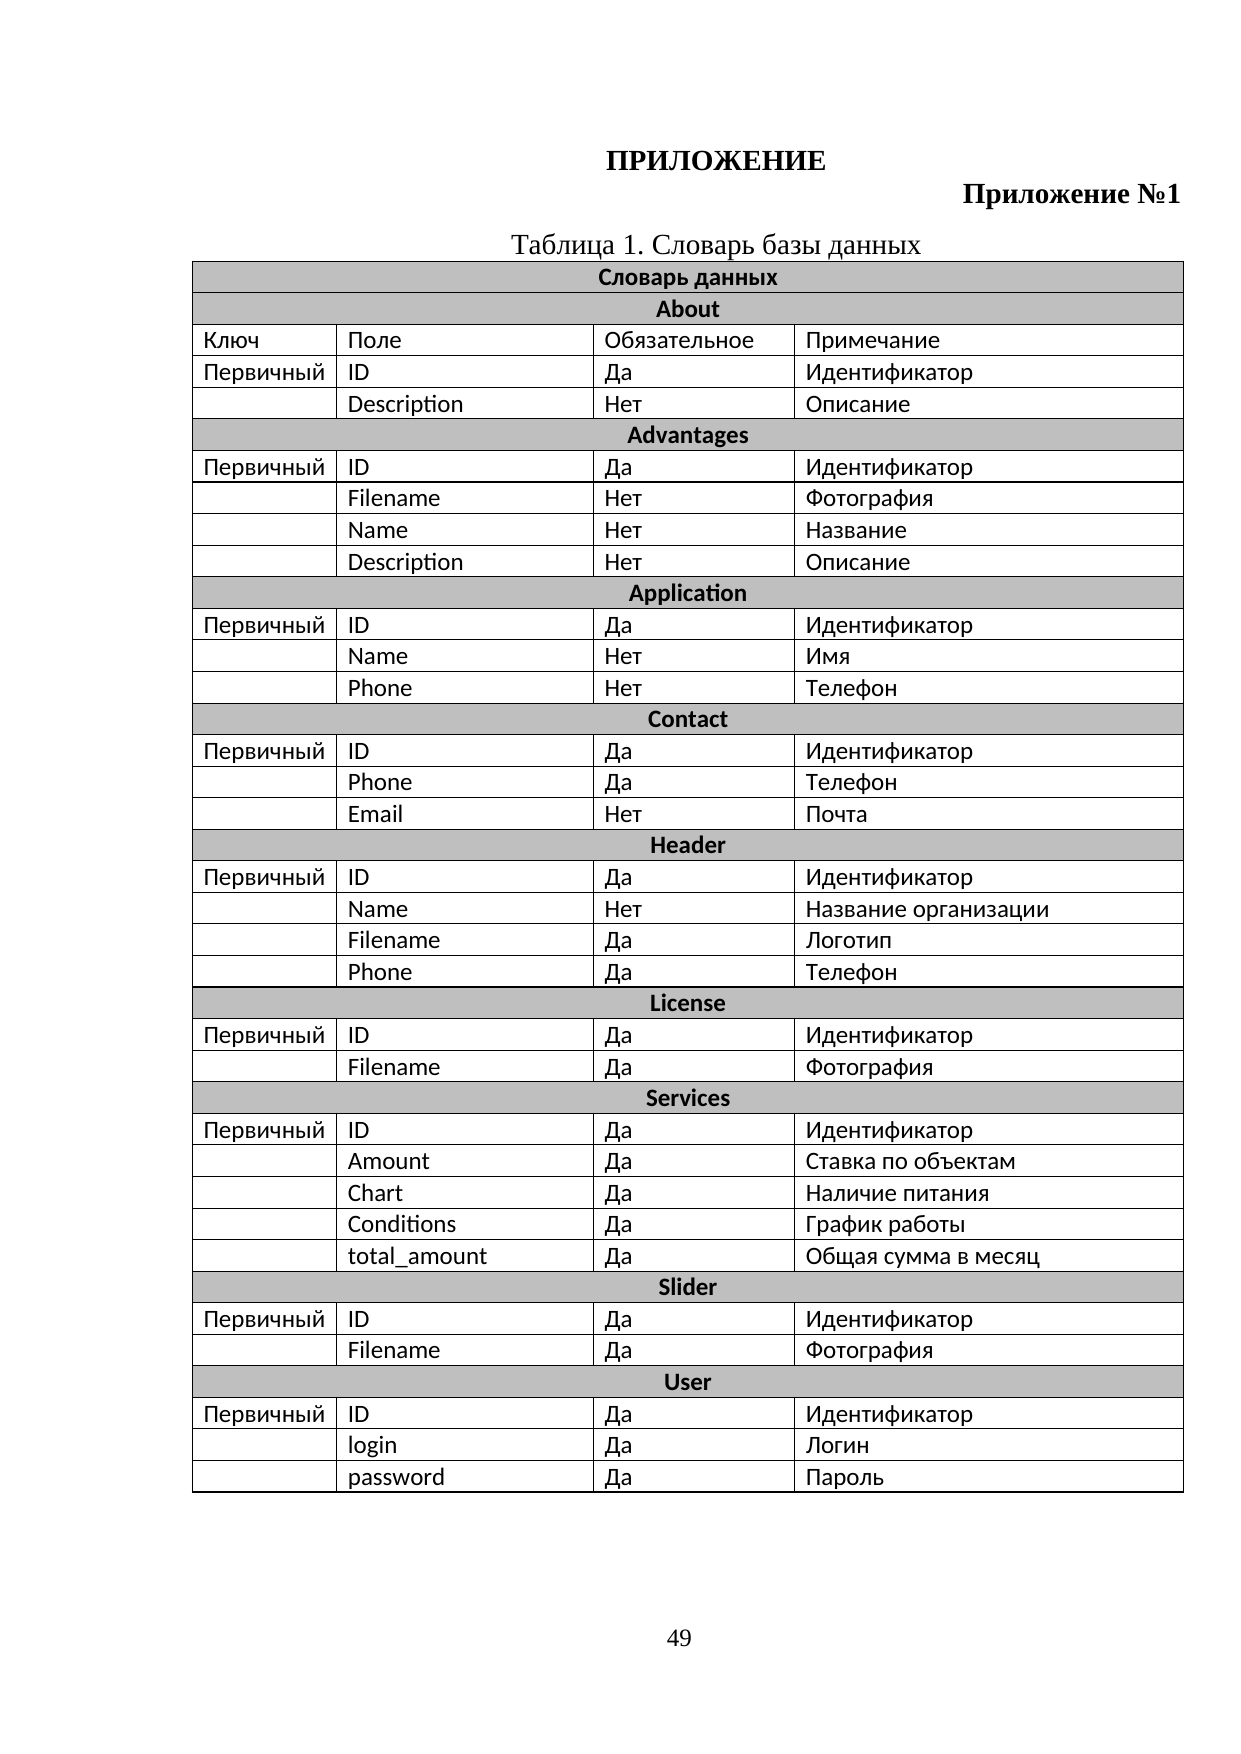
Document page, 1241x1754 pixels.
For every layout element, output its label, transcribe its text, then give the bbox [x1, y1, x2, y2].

table_cell Chart [337, 1177, 593, 1207]
table_cell Да [594, 1240, 794, 1271]
table_cell ID [337, 1303, 593, 1334]
table_cell [193, 483, 336, 513]
table_cell Phone [337, 767, 593, 797]
table_cell Phone [337, 672, 593, 702]
table_cell Имя [795, 640, 1183, 671]
table_cell [193, 1209, 336, 1239]
table_cell Поле [337, 325, 593, 355]
table_cell [193, 1051, 336, 1081]
table_cell Amount [337, 1145, 593, 1176]
table_cell Описание [795, 388, 1183, 418]
table_cell Идентификатор [795, 1303, 1183, 1334]
table_cell Да [594, 1051, 794, 1081]
table_cell Filename [337, 483, 593, 513]
table_cell Название [795, 514, 1183, 544]
table_cell Да [594, 1114, 794, 1144]
table_cell Логотип [795, 924, 1183, 955]
table_cell Первичный [193, 1398, 336, 1428]
table_header Словарь данных [193, 262, 1183, 292]
table_cell [193, 1429, 336, 1460]
table_cell [193, 672, 336, 702]
table_cell Первичный [193, 609, 336, 639]
table_cell Фотография [795, 483, 1183, 513]
table_cell Services [193, 1082, 1183, 1113]
table_cell Да [594, 956, 794, 986]
table_cell [193, 1461, 336, 1491]
table_cell Да [594, 1335, 794, 1365]
table_cell Phone [337, 956, 593, 986]
table_cell [193, 893, 336, 923]
table_cell ID [337, 356, 593, 387]
table_cell ID [337, 861, 593, 892]
table_cell Идентификатор [795, 1019, 1183, 1049]
table_cell Идентификатор [795, 451, 1183, 481]
table_cell Нет [594, 388, 794, 418]
table_cell Email [337, 798, 593, 829]
table_cell Conditions [337, 1209, 593, 1239]
table_cell [193, 956, 336, 986]
table_cell Name [337, 514, 593, 544]
table_cell Да [594, 1461, 794, 1491]
table_cell Почта [795, 798, 1183, 829]
table_cell [193, 388, 336, 418]
table_cell Наличие питания [795, 1177, 1183, 1207]
table_cell Filename [337, 924, 593, 955]
table_cell Название организации [795, 893, 1183, 923]
table_cell [193, 1335, 336, 1365]
table_cell [193, 767, 336, 797]
table_cell Первичный [193, 1303, 336, 1334]
table_cell Да [594, 861, 794, 892]
table_cell Name [337, 640, 593, 671]
table_cell ID [337, 609, 593, 639]
table_cell [193, 798, 336, 829]
table_cell Application [193, 577, 1183, 608]
table_cell Телефон [795, 767, 1183, 797]
table_cell Первичный [193, 1019, 336, 1049]
table_cell Advantages [193, 419, 1183, 450]
table_cell ID [337, 1114, 593, 1144]
table_cell Нет [594, 893, 794, 923]
table_cell Нет [594, 798, 794, 829]
table_cell ID [337, 451, 593, 481]
table_cell Да [594, 1398, 794, 1428]
table_cell Да [594, 356, 794, 387]
table_cell ID [337, 735, 593, 766]
table_cell Ключ [193, 325, 336, 355]
table_cell password [337, 1461, 593, 1491]
table_cell User [193, 1366, 1183, 1397]
table_cell Description [337, 388, 593, 418]
table_cell Общая сумма в месяц [795, 1240, 1183, 1271]
table_cell [193, 924, 336, 955]
table_cell Фотография [795, 1051, 1183, 1081]
table_cell License [193, 988, 1183, 1018]
table_cell Contact [193, 704, 1183, 734]
table_cell Идентификатор [795, 861, 1183, 892]
table_cell About [193, 293, 1183, 324]
table_cell Да [594, 1145, 794, 1176]
table_cell Идентификатор [795, 609, 1183, 639]
table_cell ID [337, 1019, 593, 1049]
table_cell Идентификатор [795, 735, 1183, 766]
table_cell [193, 514, 336, 544]
table_cell Header [193, 830, 1183, 860]
table_cell Да [594, 1209, 794, 1239]
table_cell Да [594, 451, 794, 481]
table_cell [193, 1240, 336, 1271]
table_cell Name [337, 893, 593, 923]
table_cell Фотография [795, 1335, 1183, 1365]
table_cell ID [337, 1398, 593, 1428]
table_cell Нет [594, 640, 794, 671]
table_cell Нет [594, 483, 794, 513]
table_cell Да [594, 1303, 794, 1334]
table_cell Первичный [193, 451, 336, 481]
table_cell Ставка по объектам [795, 1145, 1183, 1176]
table_cell Нет [594, 672, 794, 702]
table_cell Да [594, 767, 794, 797]
text Приложение №1 [177, 177, 1181, 210]
text Таблица 1. Словарь базы данных [177, 227, 1181, 261]
table_cell Логин [795, 1429, 1183, 1460]
table_cell [193, 1145, 336, 1176]
table_cell Первичный [193, 735, 336, 766]
table_cell Телефон [795, 956, 1183, 986]
table_cell [193, 546, 336, 576]
table_cell Нет [594, 514, 794, 544]
table_cell [193, 1177, 336, 1207]
table_cell Идентификатор [795, 1114, 1183, 1144]
table_cell Да [594, 735, 794, 766]
table_cell Filename [337, 1335, 593, 1365]
table_cell [193, 640, 336, 671]
table_cell Первичный [193, 1114, 336, 1144]
table_cell Телефон [795, 672, 1183, 702]
table_cell Обязательное [594, 325, 794, 355]
table_cell Идентификатор [795, 1398, 1183, 1428]
table_cell login [337, 1429, 593, 1460]
table_cell Да [594, 1177, 794, 1207]
table_cell Slider [193, 1272, 1183, 1302]
table_cell total_amount [337, 1240, 593, 1271]
table_cell Да [594, 1019, 794, 1049]
table_cell Примечание [795, 325, 1183, 355]
table_cell Да [594, 924, 794, 955]
table_cell Filename [337, 1051, 593, 1081]
table_cell Идентификатор [795, 356, 1183, 387]
table_cell Да [594, 609, 794, 639]
subtitle ПРИЛОЖЕНИЕ [177, 143, 1181, 177]
table_cell Первичный [193, 356, 336, 387]
table_cell Первичный [193, 861, 336, 892]
table_cell Нет [594, 546, 794, 576]
table_cell Описание [795, 546, 1183, 576]
table_cell График работы [795, 1209, 1183, 1239]
table_cell Пароль [795, 1461, 1183, 1491]
table_cell Да [594, 1429, 794, 1460]
table_cell Description [337, 546, 593, 576]
